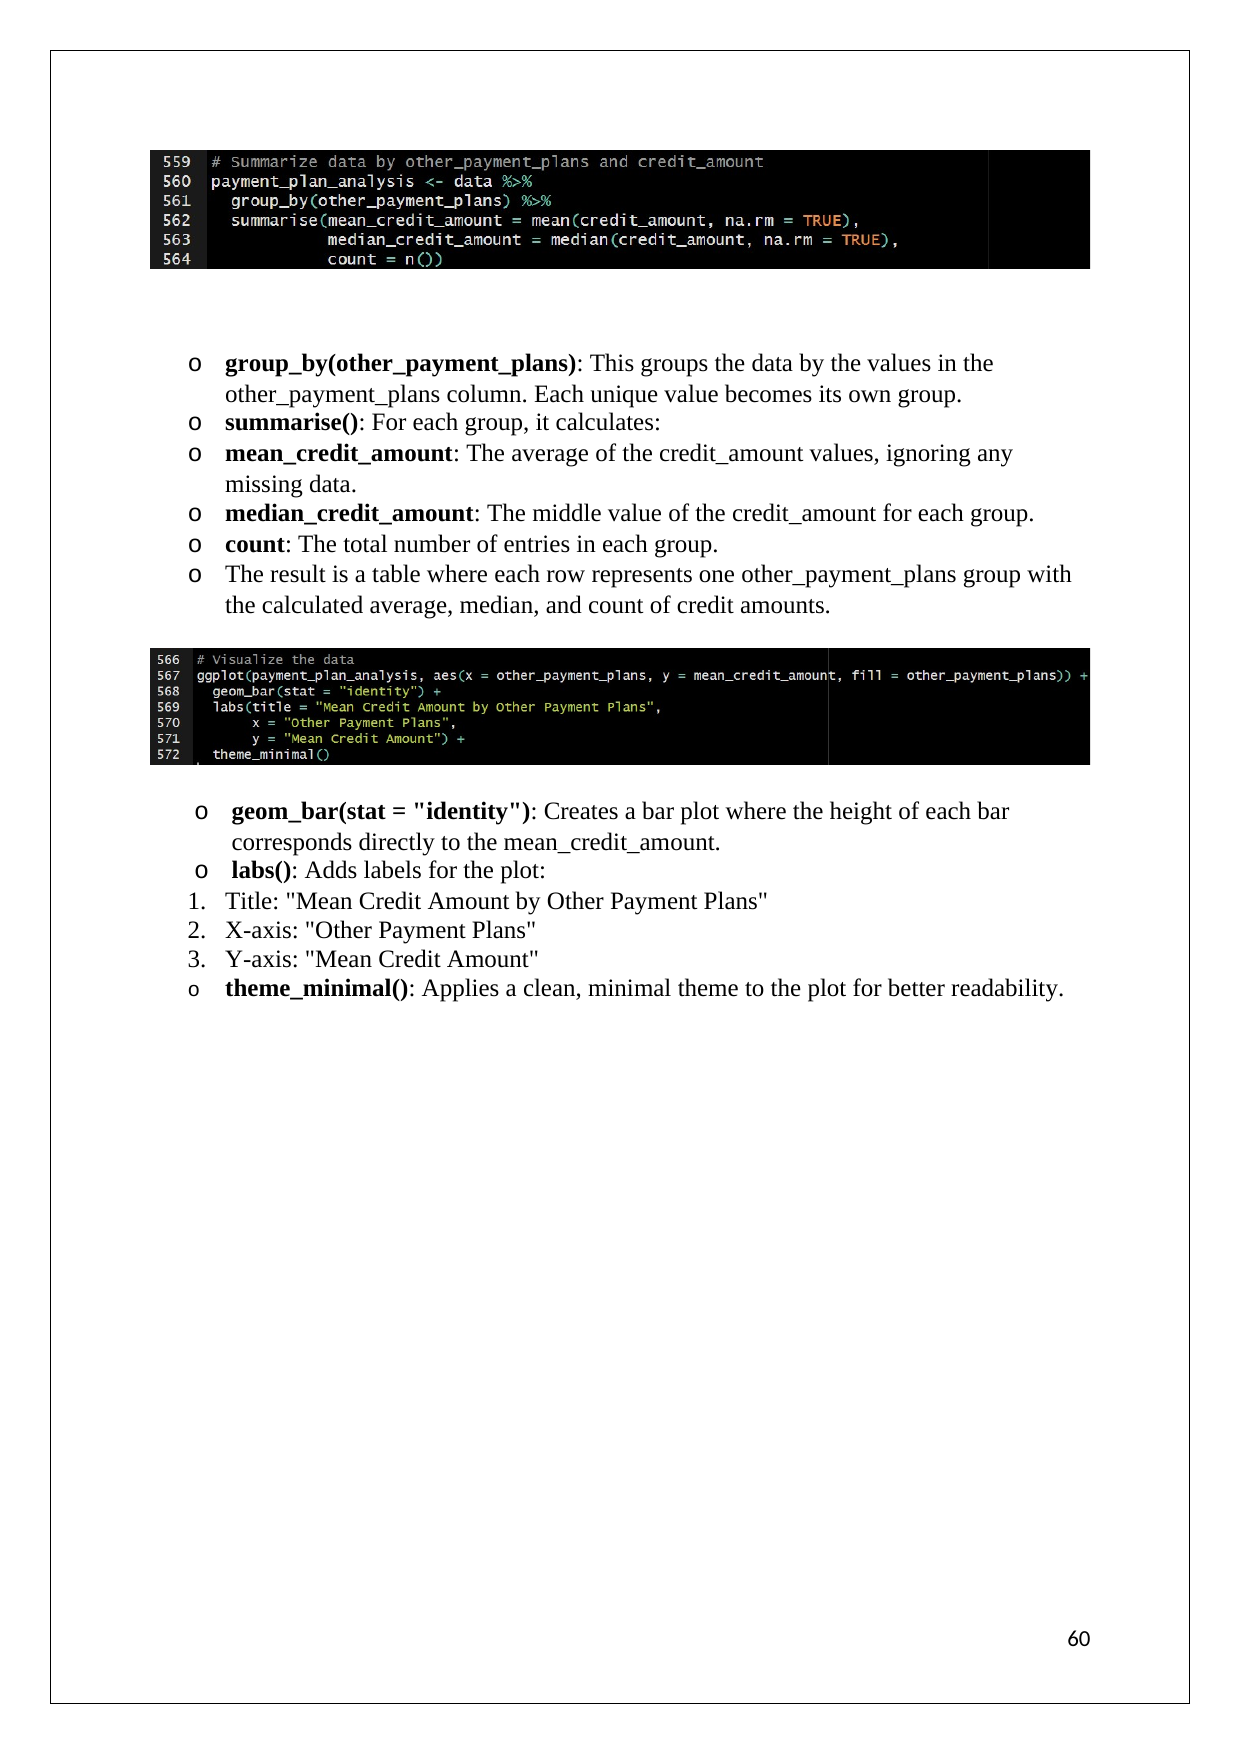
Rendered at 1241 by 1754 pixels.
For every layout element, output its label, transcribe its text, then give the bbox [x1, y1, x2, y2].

list group_by(other_payment_plans): This groups the data by the values in the other_payment_plans column. Each unique value becomes its own group. [187, 348, 1090, 407]
list median_credit_amount: The middle value of the credit_amount for each group. [187, 498, 1090, 529]
list Title: "Mean Credit Amount by Other Payment Plans" [187, 886, 1090, 915]
picture [150, 150, 1091, 269]
list summarise(): For each group, it calculates: [187, 407, 1090, 438]
list labs(): Adds labels for the plot: [194, 856, 1090, 886]
list theme_minimal(): Applies a clean, minimal theme to the plot for better readability. [187, 973, 1090, 1002]
picture [150, 648, 1091, 765]
list count: The total number of entries in each group. [187, 529, 1090, 559]
list X-axis: "Other Payment Plans" [187, 915, 1090, 944]
list Y-axis: "Mean Credit Amount" [187, 944, 1090, 973]
list The result is a table where each row represents one other_payment_plans group with the calculated average, median, and count of credit amounts. [187, 559, 1090, 619]
list mean_credit_amount: The average of the credit_amount values, ignoring any missing data. [187, 438, 1090, 498]
list geom_bar(stat = "identity"): Creates a bar plot where the height of each bar corresponds directly to the mean_credit_amount. [194, 796, 1090, 856]
